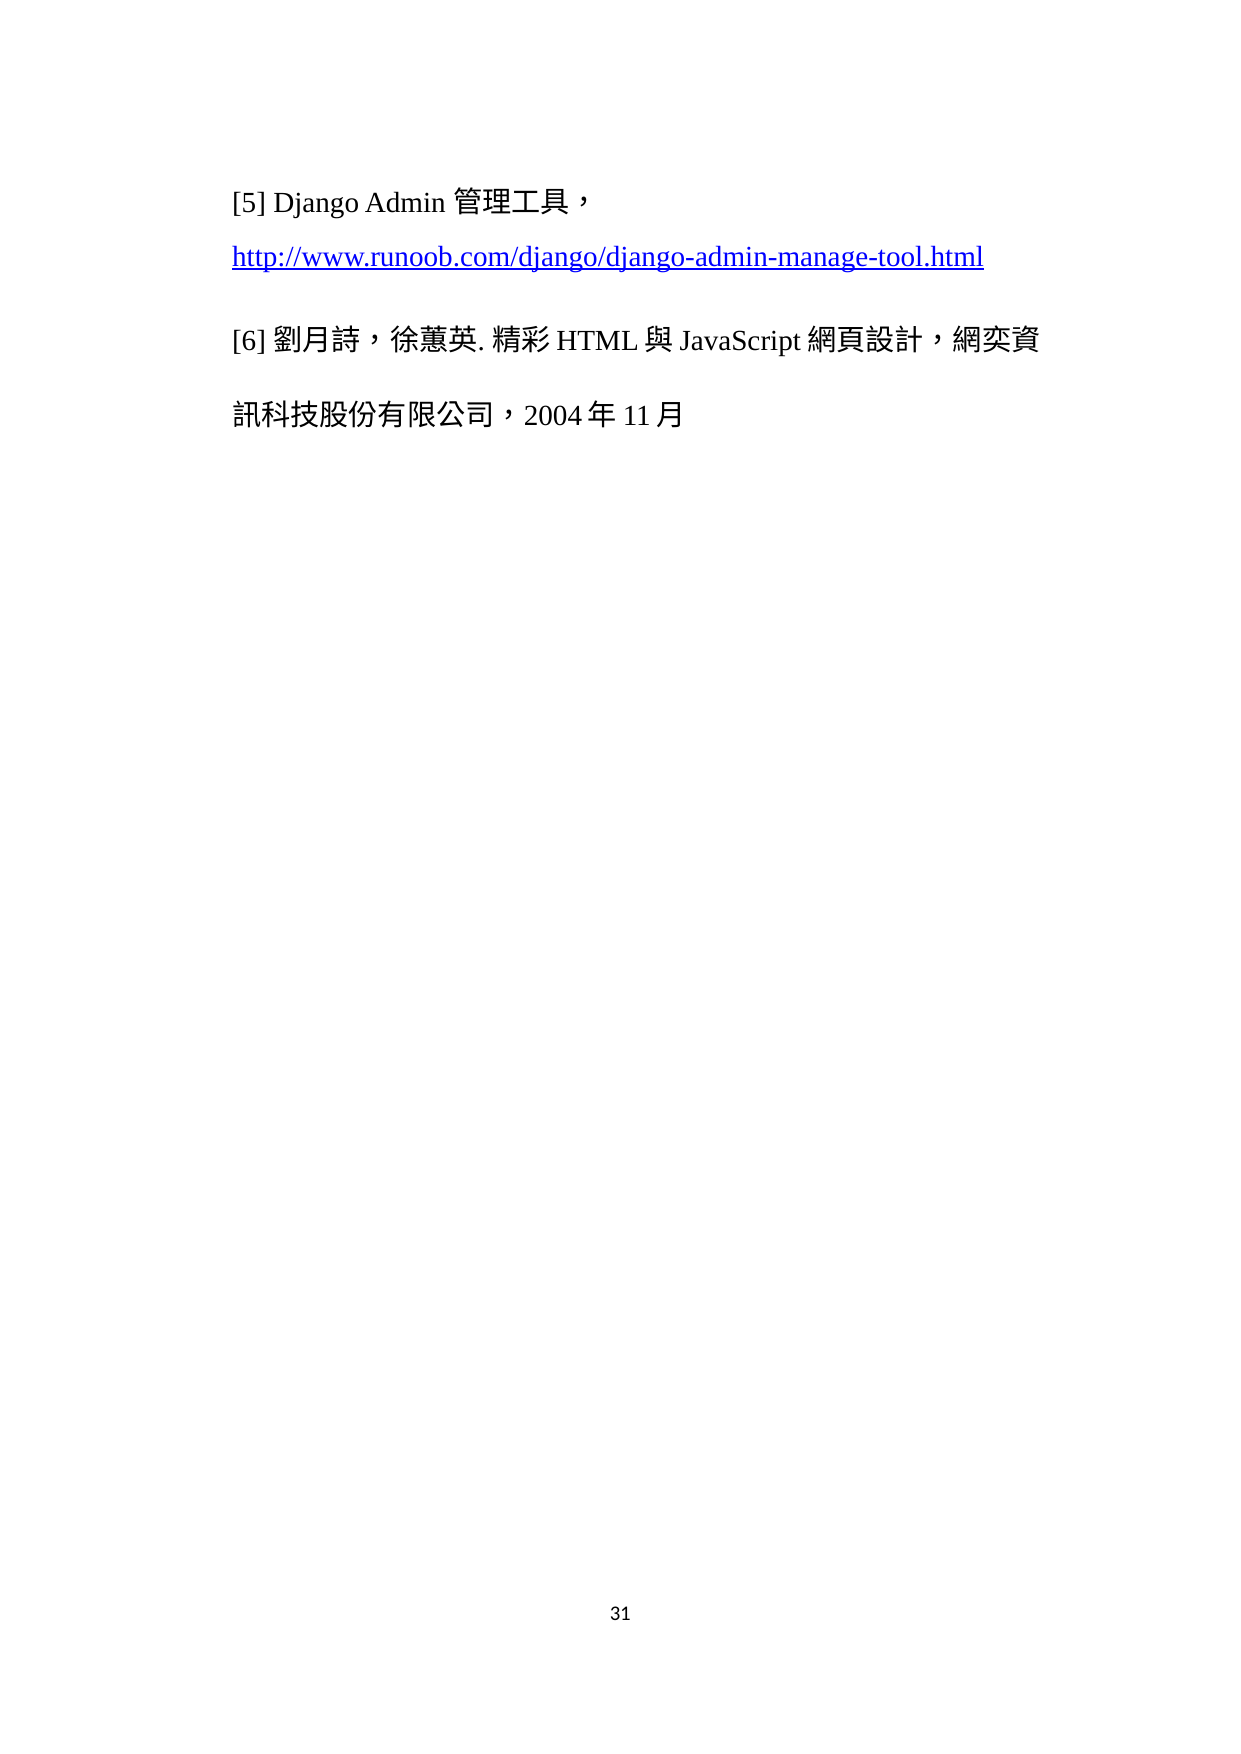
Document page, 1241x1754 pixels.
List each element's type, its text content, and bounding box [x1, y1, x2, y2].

list [6] 劉月詩，徐蕙英. 精彩HTML與JavaScript網頁設計，網奕資訊科技股份有限公司，2004年11月 [232, 300, 1053, 450]
list [5] Django Admin 管理工具，http://www.runoob.com/django/django-admin-manage-tool.html [232, 162, 1053, 275]
